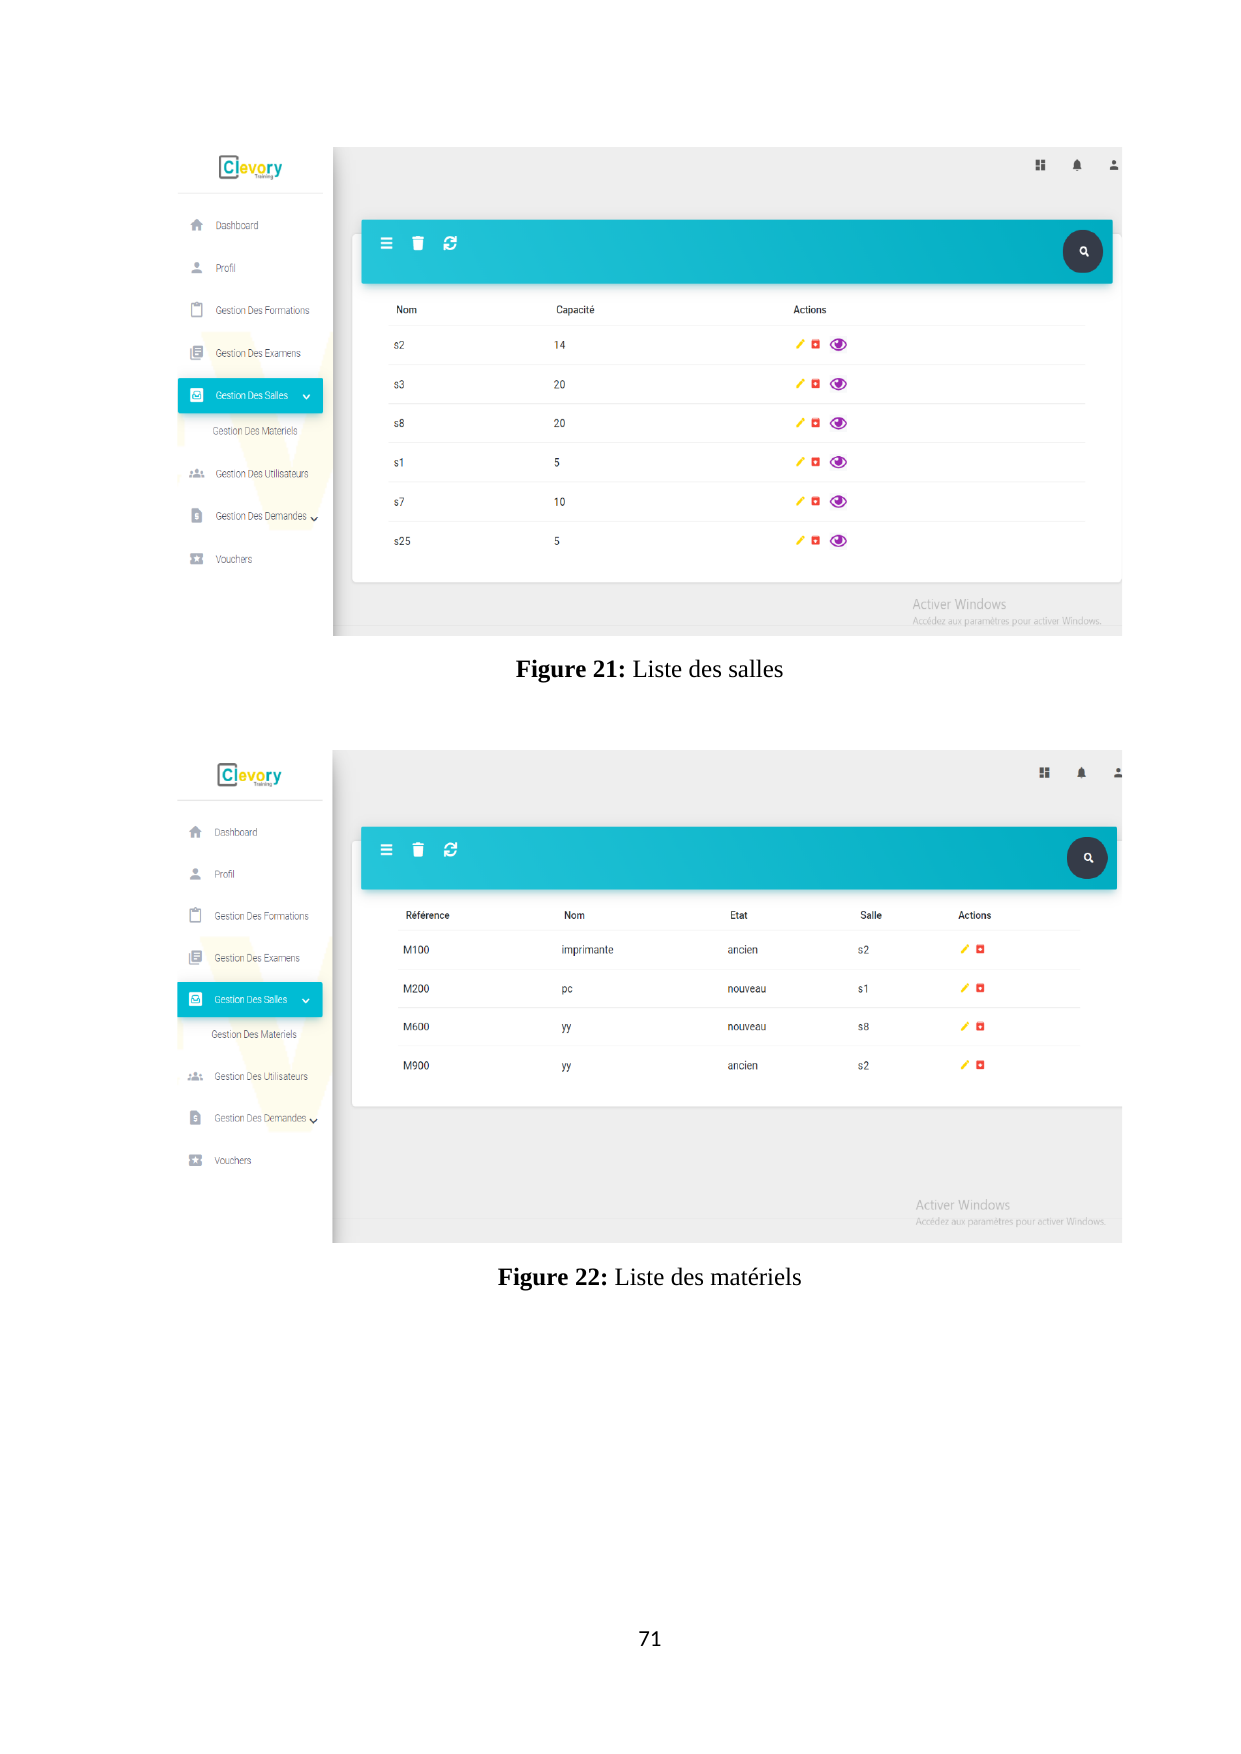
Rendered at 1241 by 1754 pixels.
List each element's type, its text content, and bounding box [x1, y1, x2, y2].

text Figure 22: Liste des matériels [177, 1262, 1122, 1290]
picture [177, 750, 1123, 1243]
picture [177, 147, 1123, 636]
text Figure 21: Liste des salles [177, 654, 1122, 683]
